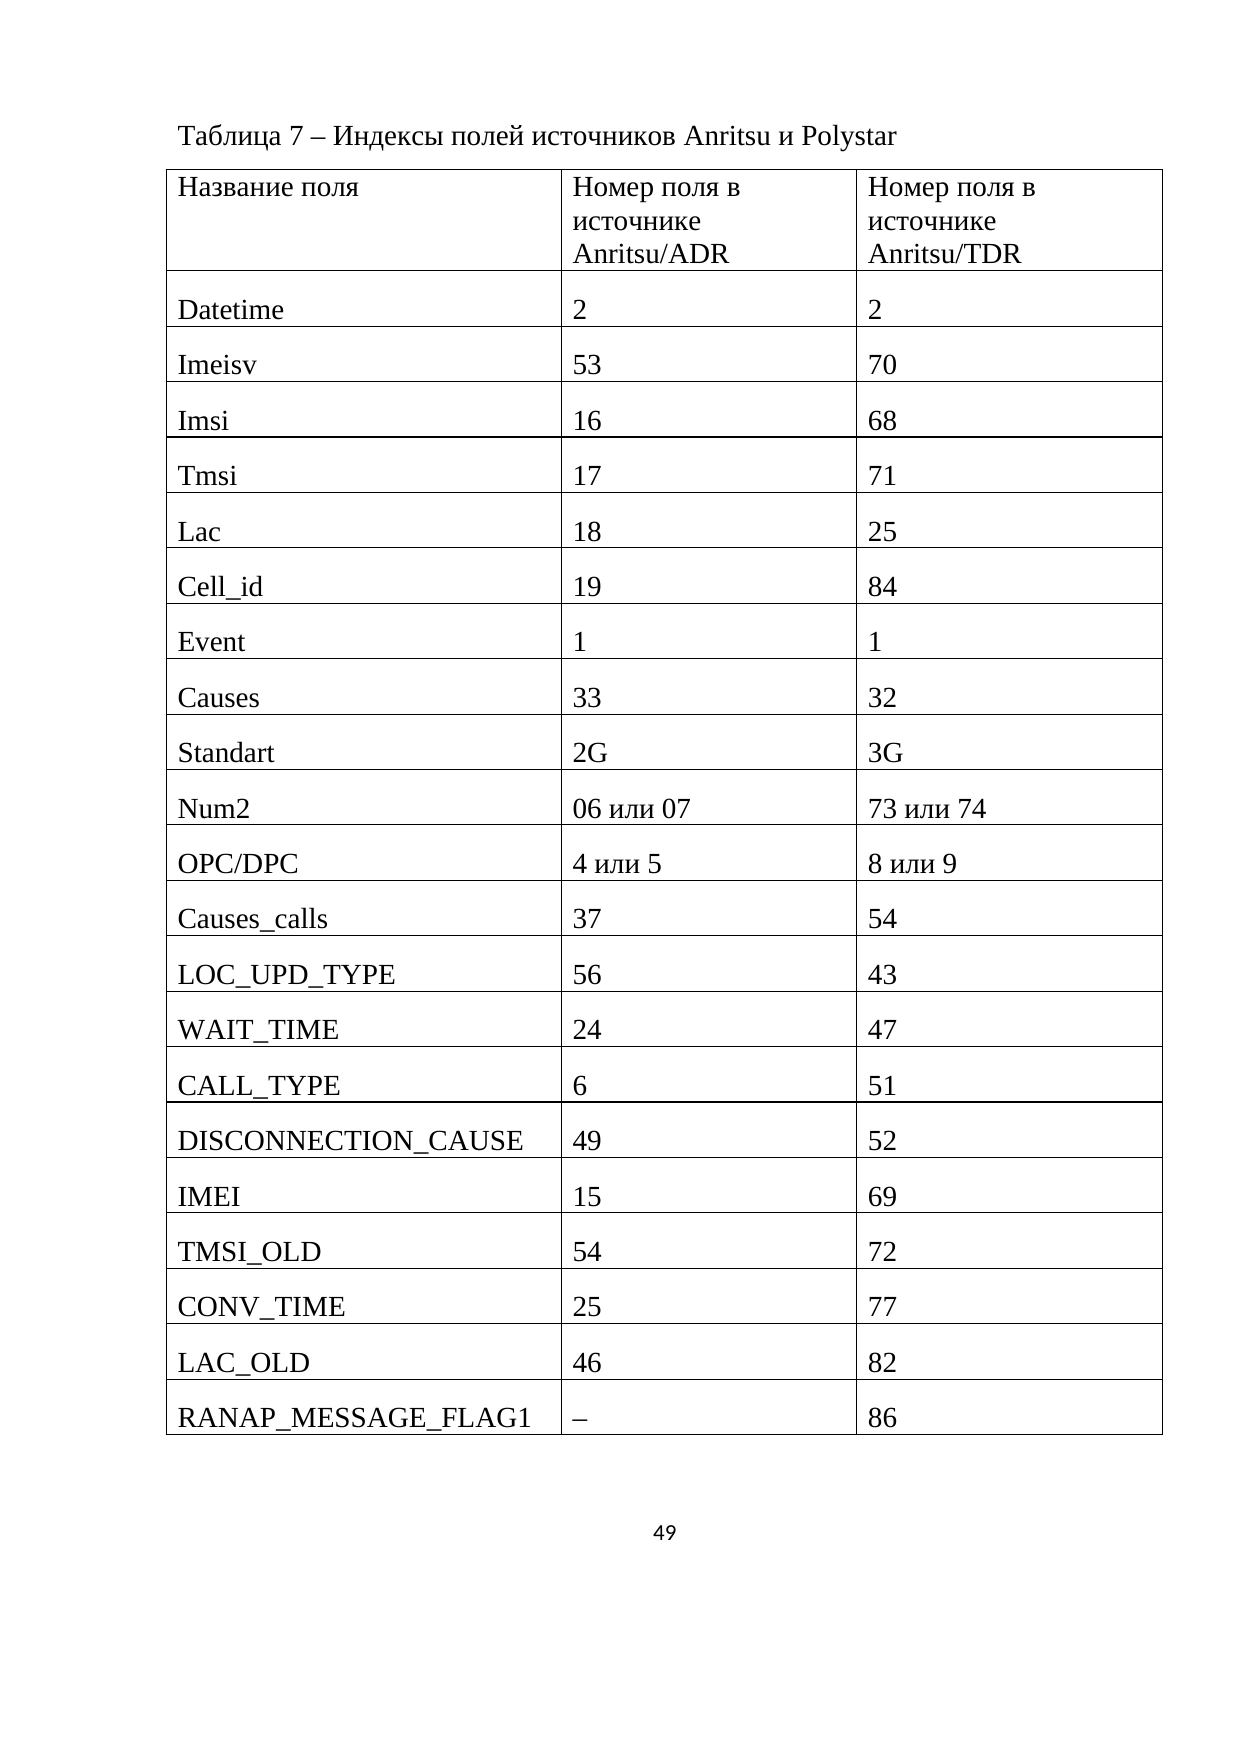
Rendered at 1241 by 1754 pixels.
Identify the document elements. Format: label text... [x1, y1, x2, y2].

table_cell 69 [857, 1158, 1162, 1212]
table_cell 86 [857, 1380, 1162, 1434]
table_cell 4 или 5 [562, 825, 856, 880]
table_cell 2G [562, 715, 856, 769]
table_cell 53 [562, 327, 856, 381]
table_cell Datetime [167, 271, 561, 326]
table_cell 54 [562, 1213, 856, 1268]
table_cell LAC_OLD [167, 1324, 561, 1378]
table_cell Standart [167, 715, 561, 769]
table_cell 72 [857, 1213, 1162, 1268]
table_cell 2 [562, 271, 856, 326]
table_cell WAIT_TIME [167, 992, 561, 1046]
table_cell 84 [857, 548, 1162, 603]
table_cell 17 [562, 438, 856, 492]
table_cell RANAP_MESSAGE_FLAG1 [167, 1380, 561, 1434]
table_cell 16 [562, 382, 856, 436]
table_cell 54 [857, 881, 1162, 935]
table_cell 73 или 74 [857, 770, 1162, 824]
table_cell 06 или 07 [562, 770, 856, 824]
table_cell 8 или 9 [857, 825, 1162, 880]
table_cell 56 [562, 936, 856, 991]
table_cell 15 [562, 1158, 856, 1212]
table_cell Сauses_calls [167, 881, 561, 935]
table_cell 77 [857, 1269, 1162, 1323]
table_cell 51 [857, 1047, 1162, 1101]
table_cell 49 [562, 1103, 856, 1157]
table_cell LOC_UPD_TYPE [167, 936, 561, 991]
table_cell 71 [857, 438, 1162, 492]
table_cell Lac [167, 493, 561, 547]
table_cell Cell_id [167, 548, 561, 603]
table_cell Causes [167, 659, 561, 713]
table_cell Tmsi [167, 438, 561, 492]
table_cell 24 [562, 992, 856, 1046]
text Таблица 7 – Индексы полей источников Anritsu и Polystar [177, 118, 1152, 152]
table_cell CONV_TIME [167, 1269, 561, 1323]
table_cell 32 [857, 659, 1162, 713]
table_cell 52 [857, 1103, 1162, 1157]
table_cell 68 [857, 382, 1162, 436]
table_cell TMSI_OLD [167, 1213, 561, 1268]
table_header Номер поля в источнике Anritsu/TDR [857, 170, 1162, 270]
table_cell 25 [857, 493, 1162, 547]
table_cell 46 [562, 1324, 856, 1378]
table_cell 19 [562, 548, 856, 603]
table_cell IMEI [167, 1158, 561, 1212]
table_cell Num2 [167, 770, 561, 824]
table_cell 43 [857, 936, 1162, 991]
table_cell Event [167, 604, 561, 658]
table_header Название поля [167, 170, 561, 270]
table_cell – [562, 1380, 856, 1434]
table_cell 1 [562, 604, 856, 658]
table_cell DISCONNECTION_CAUSE [167, 1103, 561, 1157]
table_cell 47 [857, 992, 1162, 1046]
table_cell Imsi [167, 382, 561, 436]
table_cell 3G [857, 715, 1162, 769]
table_cell 1 [857, 604, 1162, 658]
table_cell 33 [562, 659, 856, 713]
table_cell Imeisv [167, 327, 561, 381]
table_cell 6 [562, 1047, 856, 1101]
table_header Номер поля в источнике Anritsu/ADR [562, 170, 856, 270]
table_cell 18 [562, 493, 856, 547]
table_cell OPC/DPC [167, 825, 561, 880]
table_cell CALL_TYPE [167, 1047, 561, 1101]
table_cell 82 [857, 1324, 1162, 1378]
table_cell 25 [562, 1269, 856, 1323]
table_cell 70 [857, 327, 1162, 381]
table_cell 2 [857, 271, 1162, 326]
table_cell 37 [562, 881, 856, 935]
